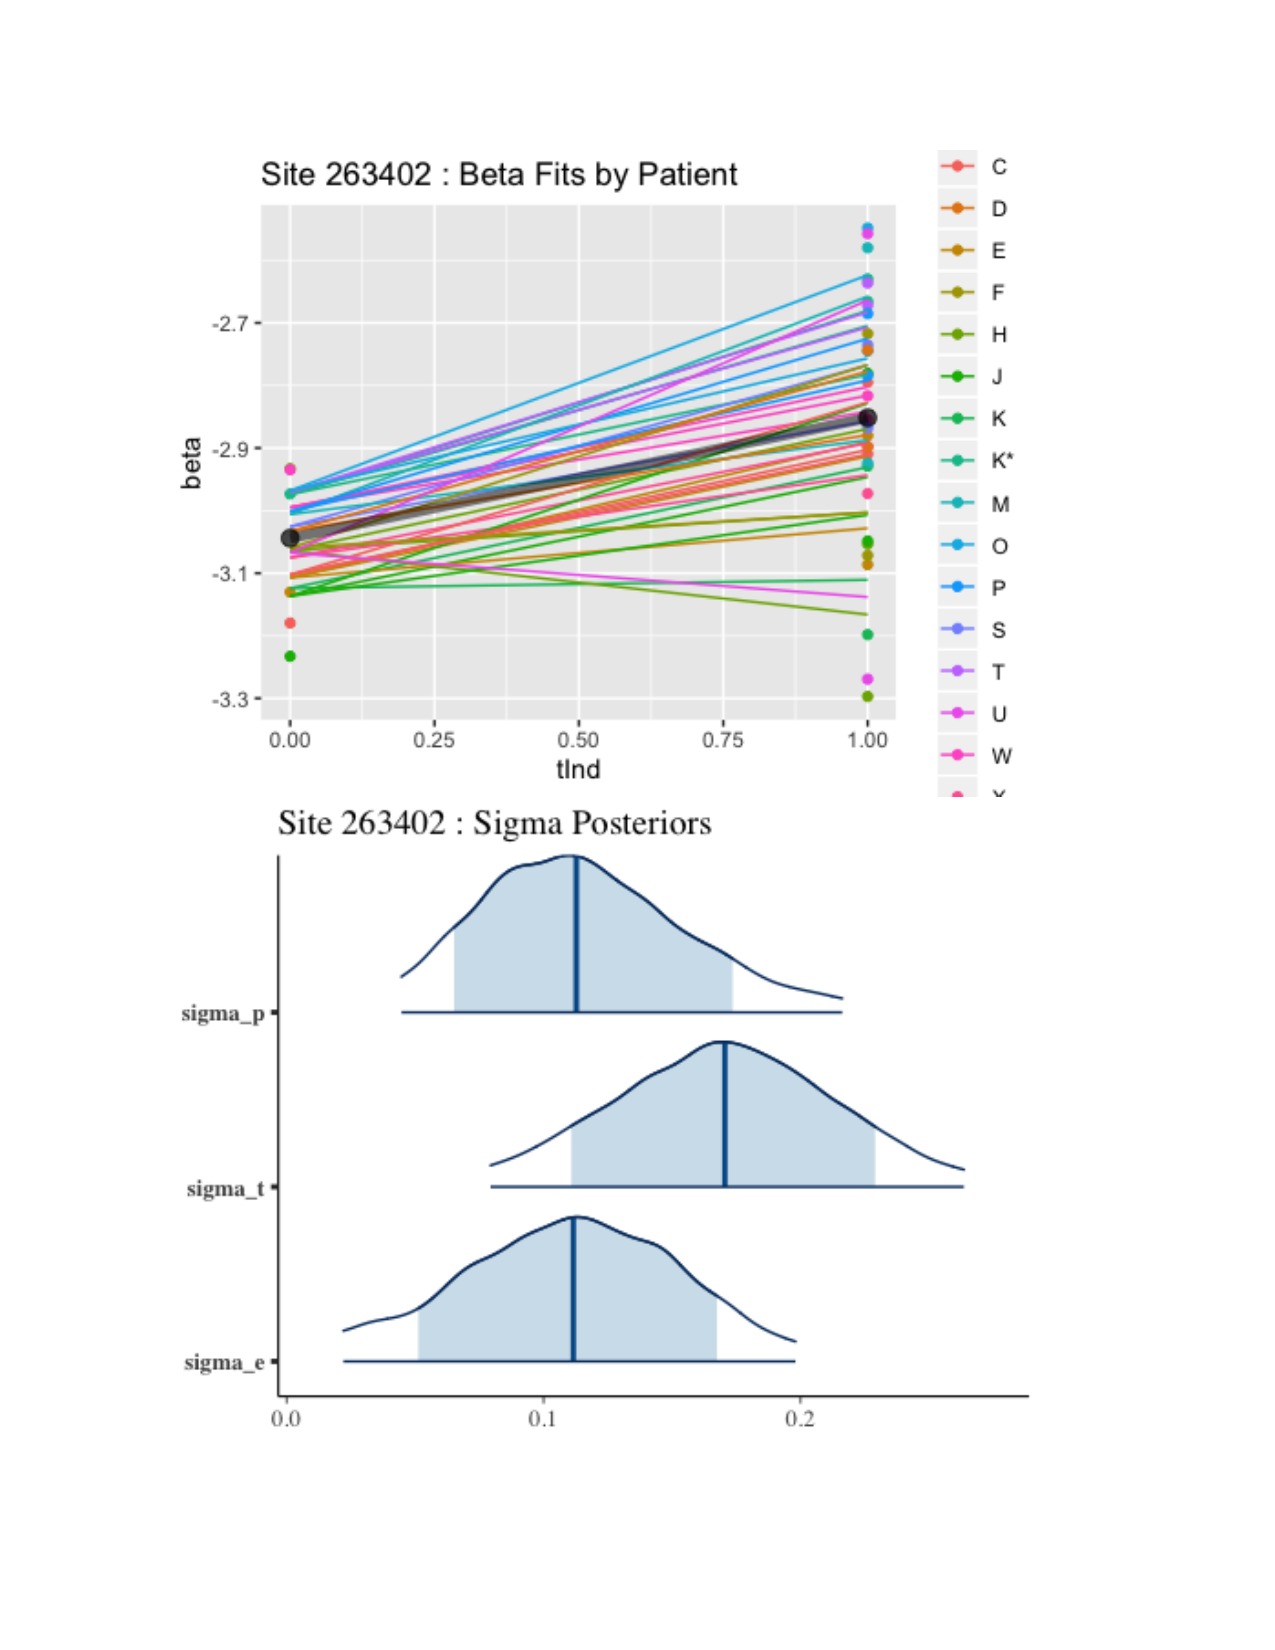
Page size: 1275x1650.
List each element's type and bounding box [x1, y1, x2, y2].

picture [168, 150, 1044, 1445]
